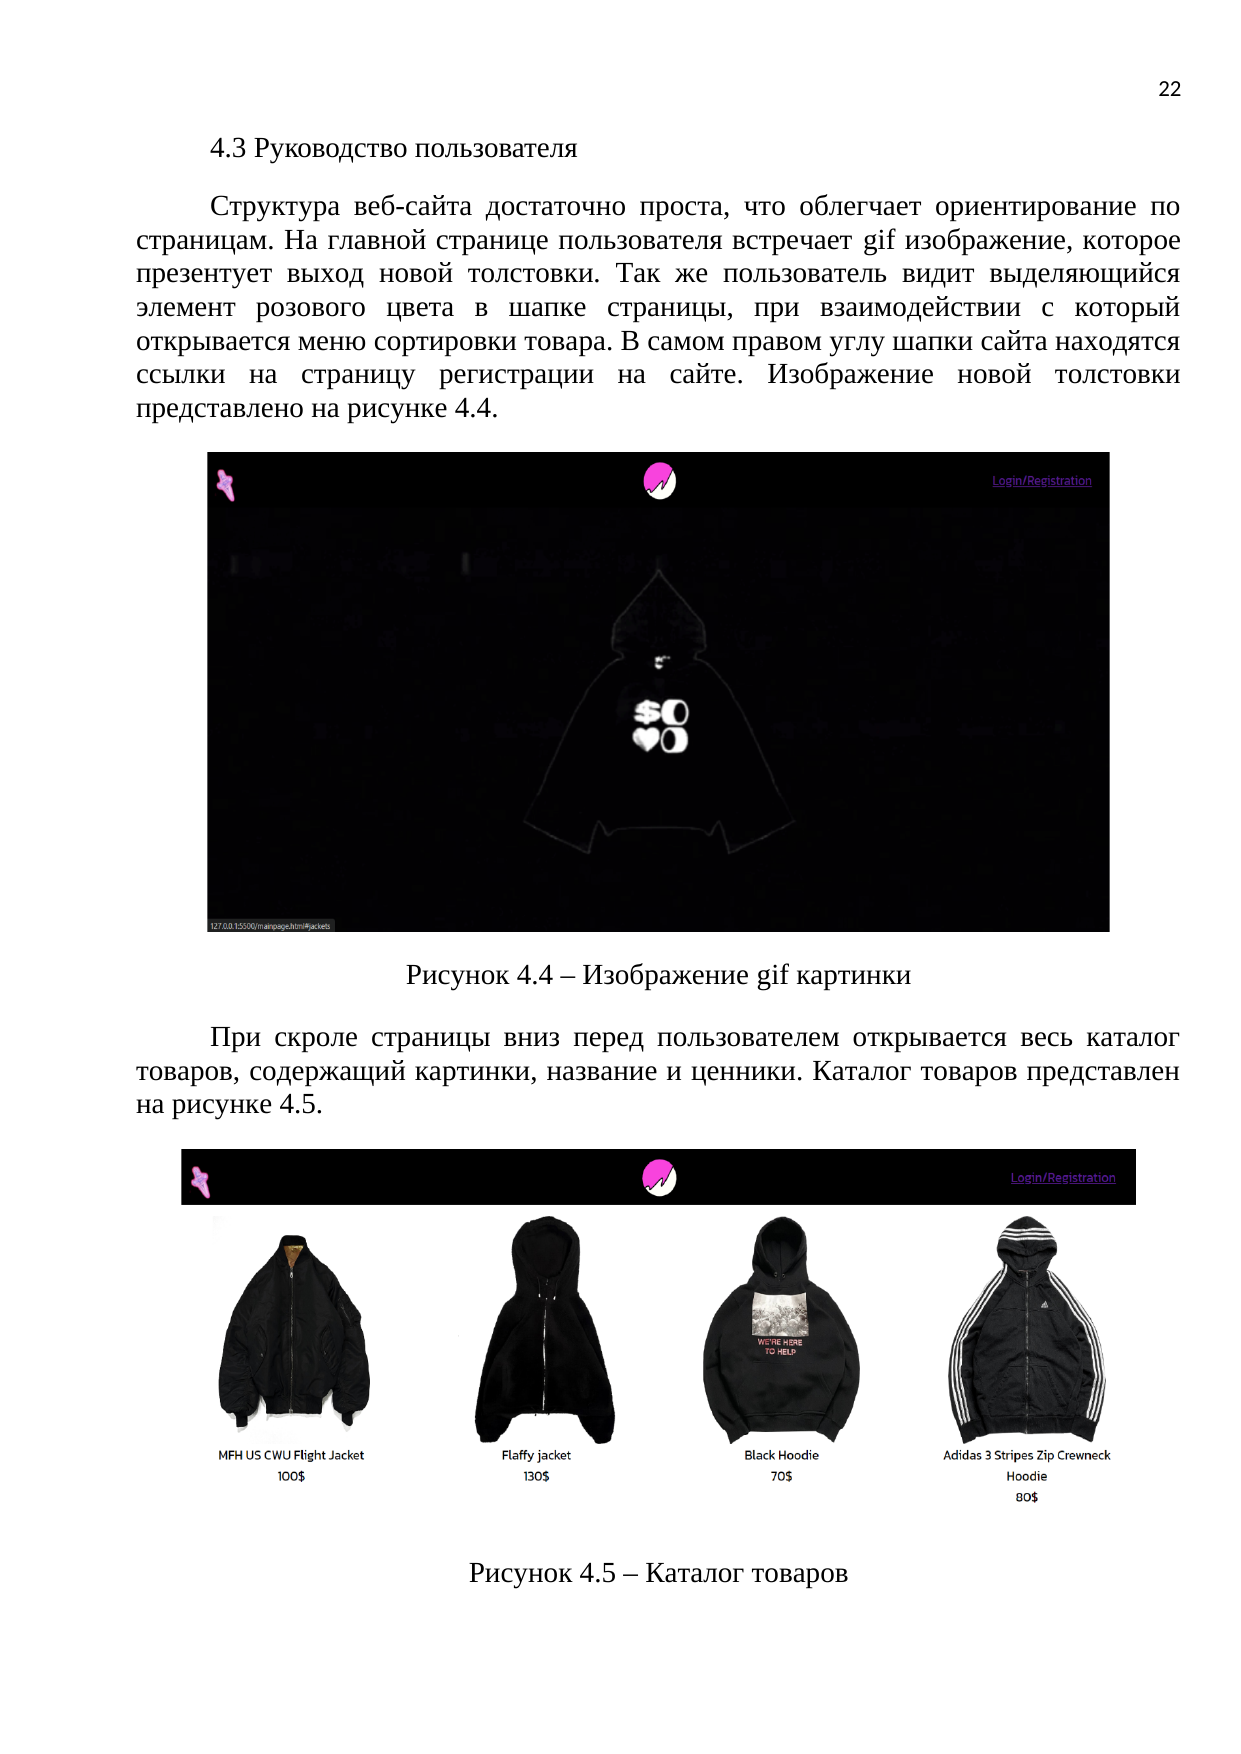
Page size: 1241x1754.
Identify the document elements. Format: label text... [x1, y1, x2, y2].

picture [207, 452, 1110, 932]
text При скроле страницы вниз перед пользователем открывается весь каталог товаров, содержащий картинки, название и ценники. Каталог товаров представлен на рисунке 4.5. [136, 1019, 1181, 1120]
text Рисунок 4.5 – Каталог товаров [136, 1555, 1181, 1588]
text 4.3 Руководство пользователя [136, 130, 1181, 163]
picture [181, 1149, 1136, 1530]
text Рисунок 4.4 – Изображение gif картинки [136, 957, 1181, 990]
text Структура веб-сайта достаточно проста, что облегчает ориентирование по страницам. На главной странице пользователя встречает gif изображение, которое презентует выход новой толстовки. Так же пользователь видит выделяющийся элемент розового цвета в шапке страницы, при взаимодействии с который открывается меню сортировки товара. В самом правом углу шапки сайта находятся ссылки на страницу регистрации на сайте. Изображение новой толстовки представлено на рисунке 4.4. [136, 188, 1181, 423]
